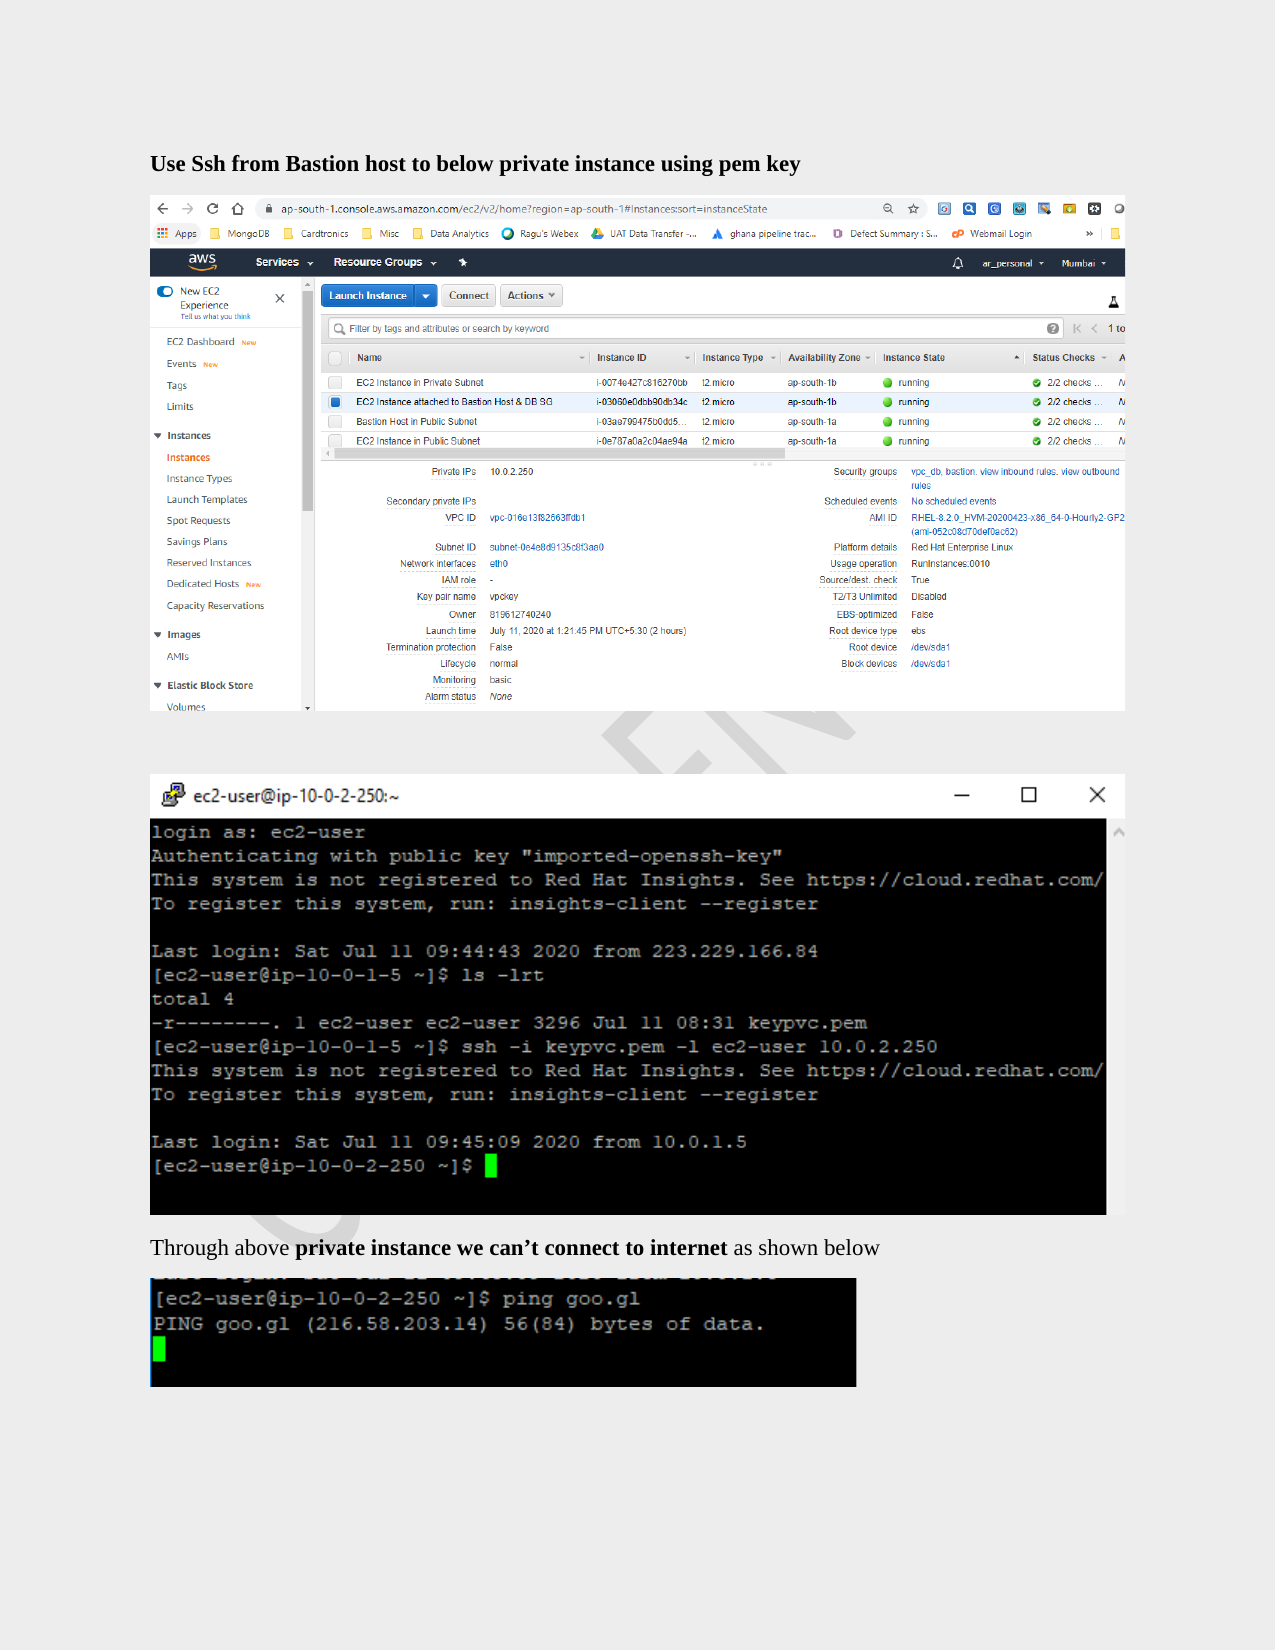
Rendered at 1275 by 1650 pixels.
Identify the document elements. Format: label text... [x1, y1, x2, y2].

picture [150, 195, 1125, 711]
picture [150, 1278, 857, 1387]
text Use Ssh from Bastion host to below private instance using pem key [150, 150, 1125, 176]
picture [150, 774, 1125, 1215]
text Through above private instance we can’t connect to internet as shown below [150, 1234, 1125, 1260]
